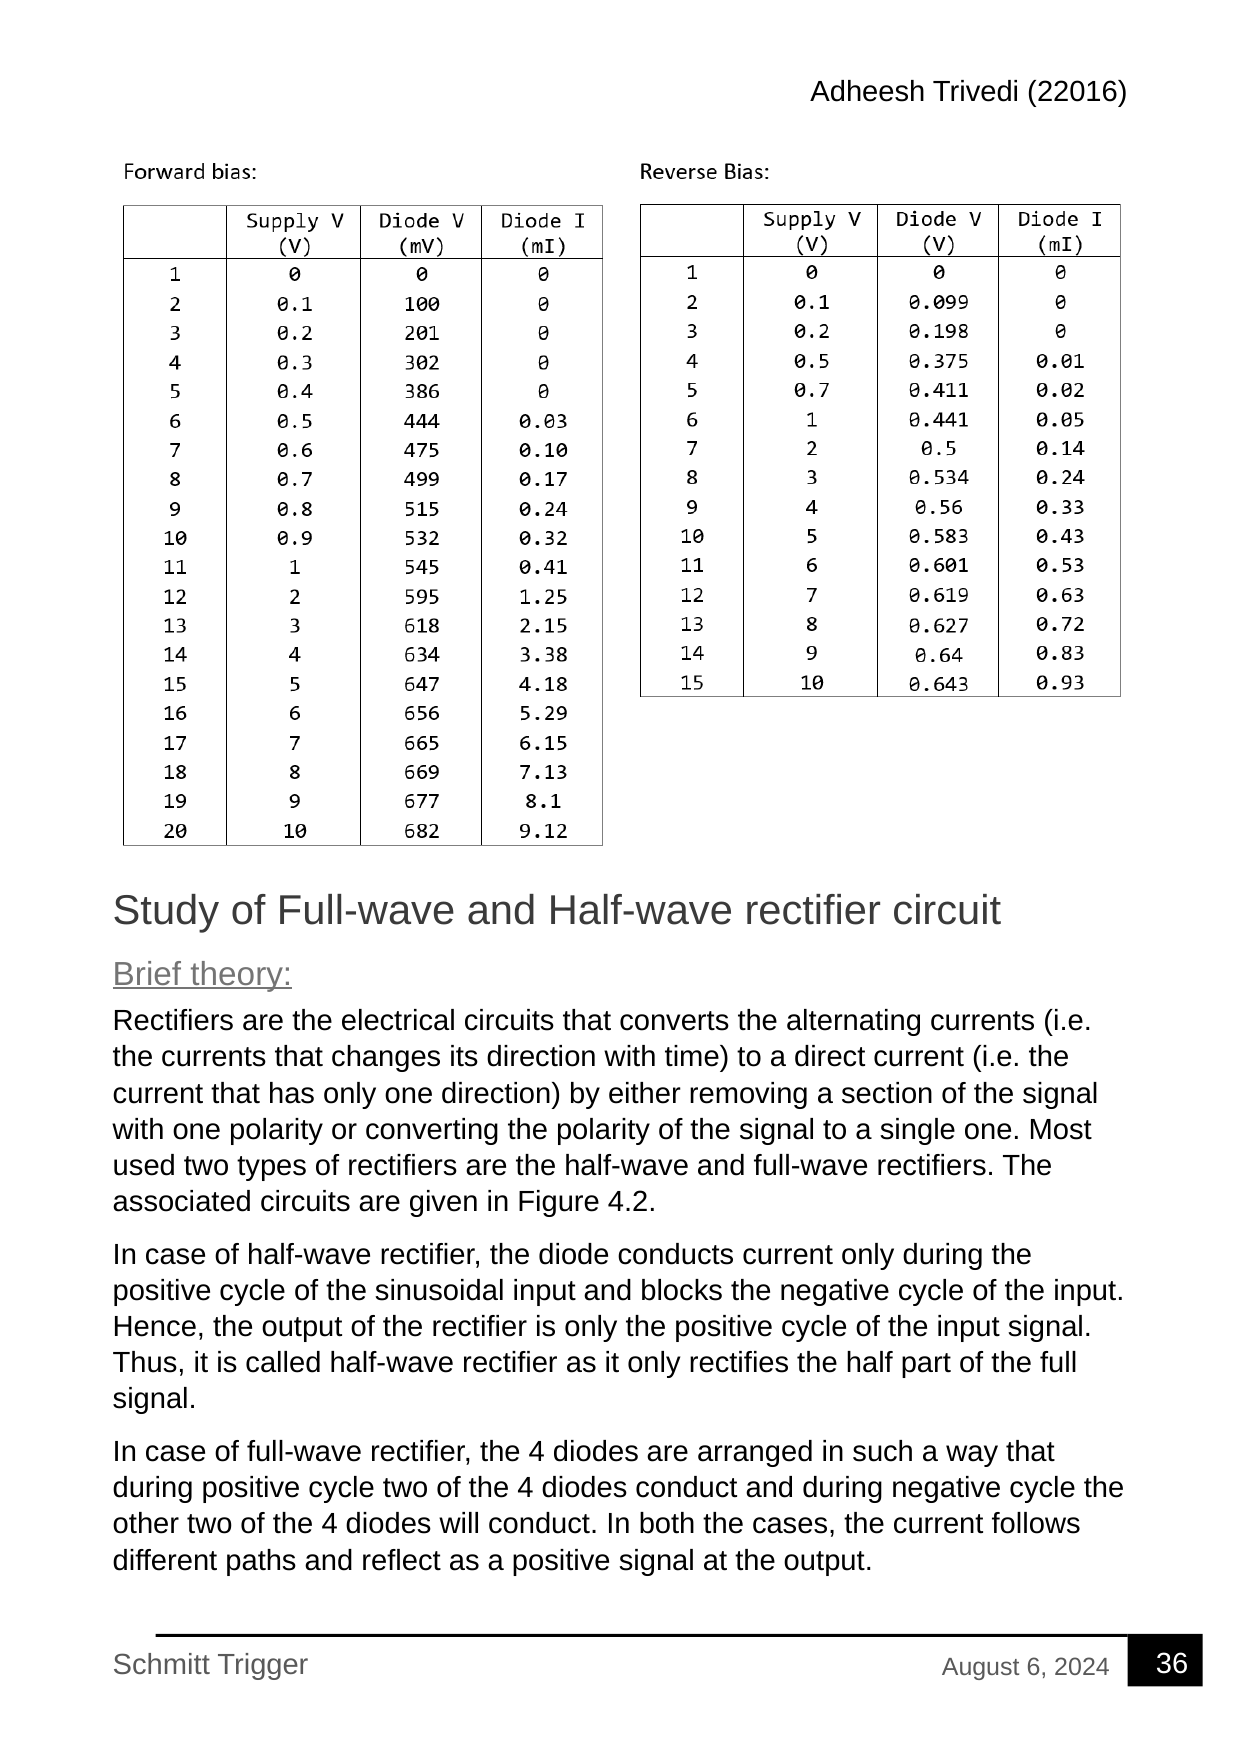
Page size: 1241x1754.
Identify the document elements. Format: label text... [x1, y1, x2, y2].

text Rectifiers are the electrical circuits that converts the alternating currents (i.e. the currents that changes its direction with time) to a direct current (i.e. the current that has only one direction) by either removing a section of the signal with one polarity or converting the polarity of the signal to a single one. Most used two types of rectifiers are the half-wave and full-wave rectifiers. The associated circuits are given in Figure 4.2. [112, 1003, 1128, 1218]
subtitle Brief theory: [112, 953, 1128, 992]
text In case of half-wave rectifier, the diode conducts current only during the positive cycle of the sinusoidal input and blocks the negative cycle of the input. Hence, the output of the rectifier is only the positive cycle of the input signal. Thus, it is called half-wave rectifier as it only rectifies the half part of the full signal. [112, 1237, 1128, 1415]
picture [112, 150, 1128, 846]
text In case of full-wave rectifier, the 4 diodes are arranged in such a way that during positive cycle two of the 4 diodes conduct and during negative cycle the other two of the 4 diodes will conduct. In both the cases, the current follows different paths and reflect as a positive signal at the output. [112, 1434, 1128, 1576]
subtitle Study of Full-wave and Half-wave rectifier circuit [112, 885, 1128, 933]
